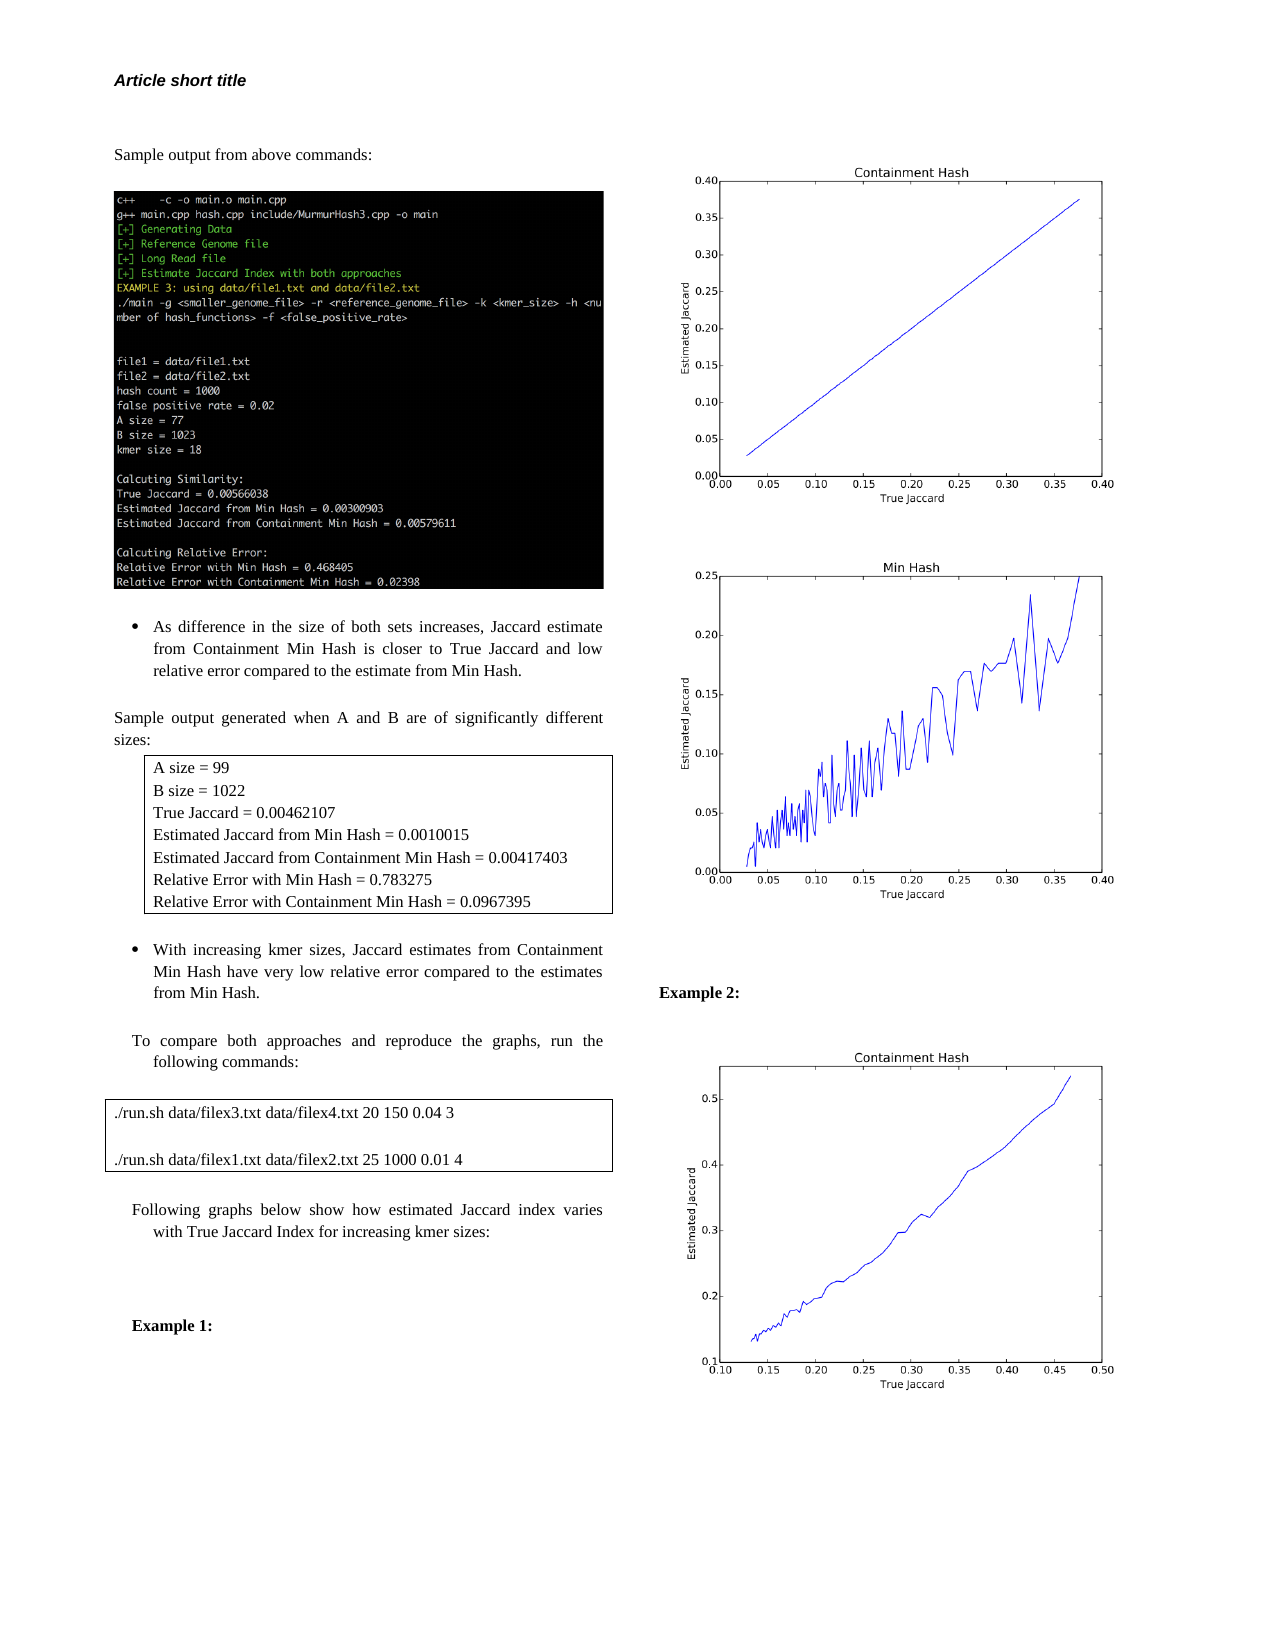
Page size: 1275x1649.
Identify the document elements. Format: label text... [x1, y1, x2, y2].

list Estimated Jaccard from Min Hash = 0.0010015 [145, 822, 612, 844]
list Sample output generated when A and B are of significantly different sizes: [114, 708, 604, 749]
list ./run.sh data/filex1.txt data/filex2.txt 25 1000 0.01 4 [106, 1146, 612, 1171]
list ./run.sh data/filex3.txt data/filex4.txt 20 150 0.04 3 [106, 1100, 612, 1122]
list True Jaccard = 0.00462107 [145, 800, 612, 822]
list Following graphs below show how estimated Jaccard index varies with True Jaccard Index for increasing kmer sizes: [132, 1199, 604, 1241]
list Relative Error with Containment Min Hash = 0.0967395 [145, 889, 612, 913]
list Relative Error with Min Hash = 0.783275 [145, 867, 612, 889]
list A size = 99 [145, 756, 612, 777]
list Example 2: [659, 982, 1131, 1002]
list As difference in the size of both sets increases, Jaccard estimate from Containment Min Hash is closer to True Jaccard and low relative error compared to the estimate from Min Hash. [132, 617, 604, 680]
list Example 1: [132, 1315, 604, 1334]
list With increasing kmer sizes, Jaccard estimates from Containment Min Hash have very low relative error compared to the estimates from Min Hash. [132, 939, 604, 1002]
picture [113, 191, 604, 589]
list Sample output from above commands: [114, 144, 604, 163]
list B size = 1022 [145, 777, 612, 800]
list To compare both approaches and reproduce the graphs, run the following commands: [132, 1030, 604, 1071]
list Estimated Jaccard from Containment Min Hash = 0.00417403 [145, 844, 612, 867]
